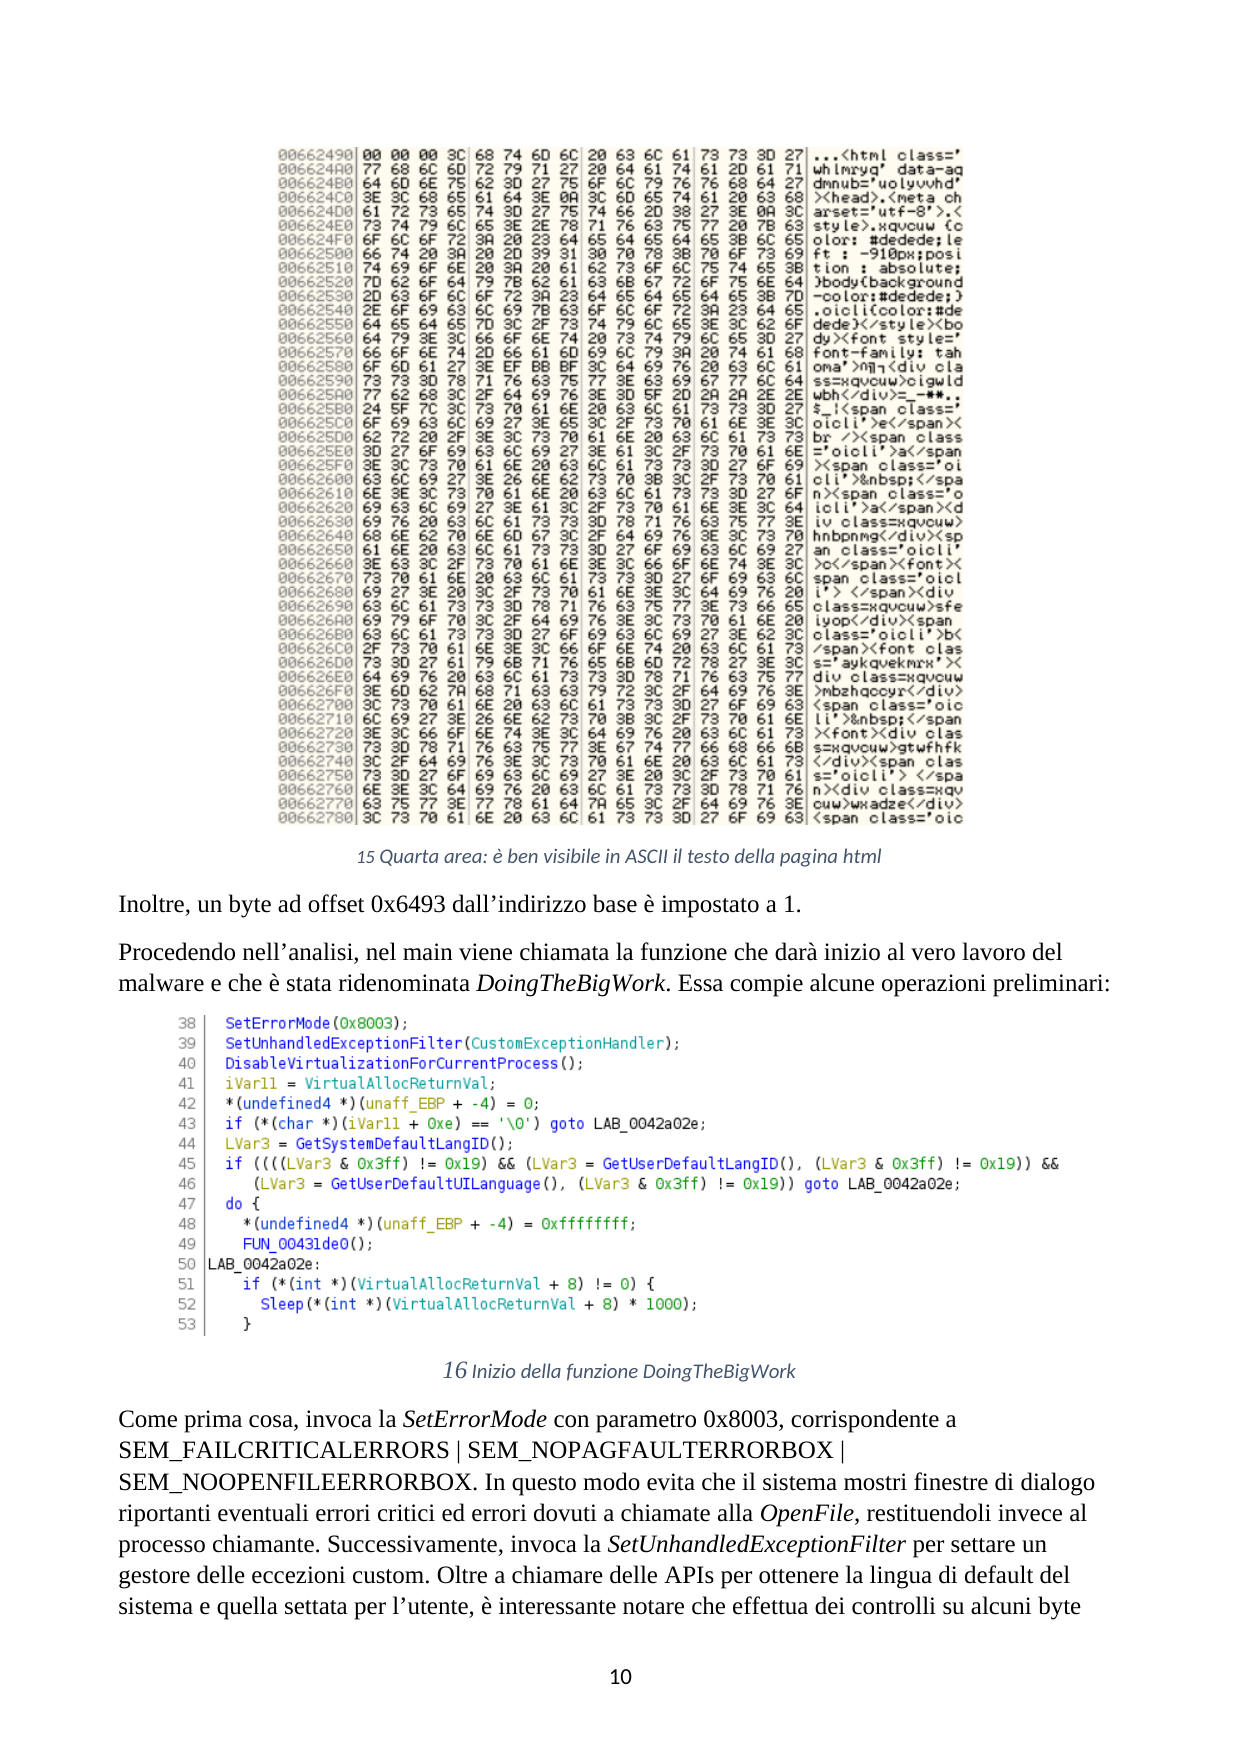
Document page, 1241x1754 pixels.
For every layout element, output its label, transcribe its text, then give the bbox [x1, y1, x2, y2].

picture [174, 1015, 1066, 1336]
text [118, 1404, 1122, 1619]
text Procedendo nell’analisi, nel main viene chiamata la funzione che darà inizio al vero lavoro del malware e che è stata ridenominata DoingTheBigWork. Essa compie alcune operazioni preliminari: [118, 937, 1122, 997]
text 16 Inizio della funzione DoingTheBigWork [118, 1355, 1122, 1384]
picture [276, 147, 964, 825]
text Inoltre, un byte ad offset 0x6493 dall’indirizzo base è impostato a 1. [118, 889, 1122, 918]
